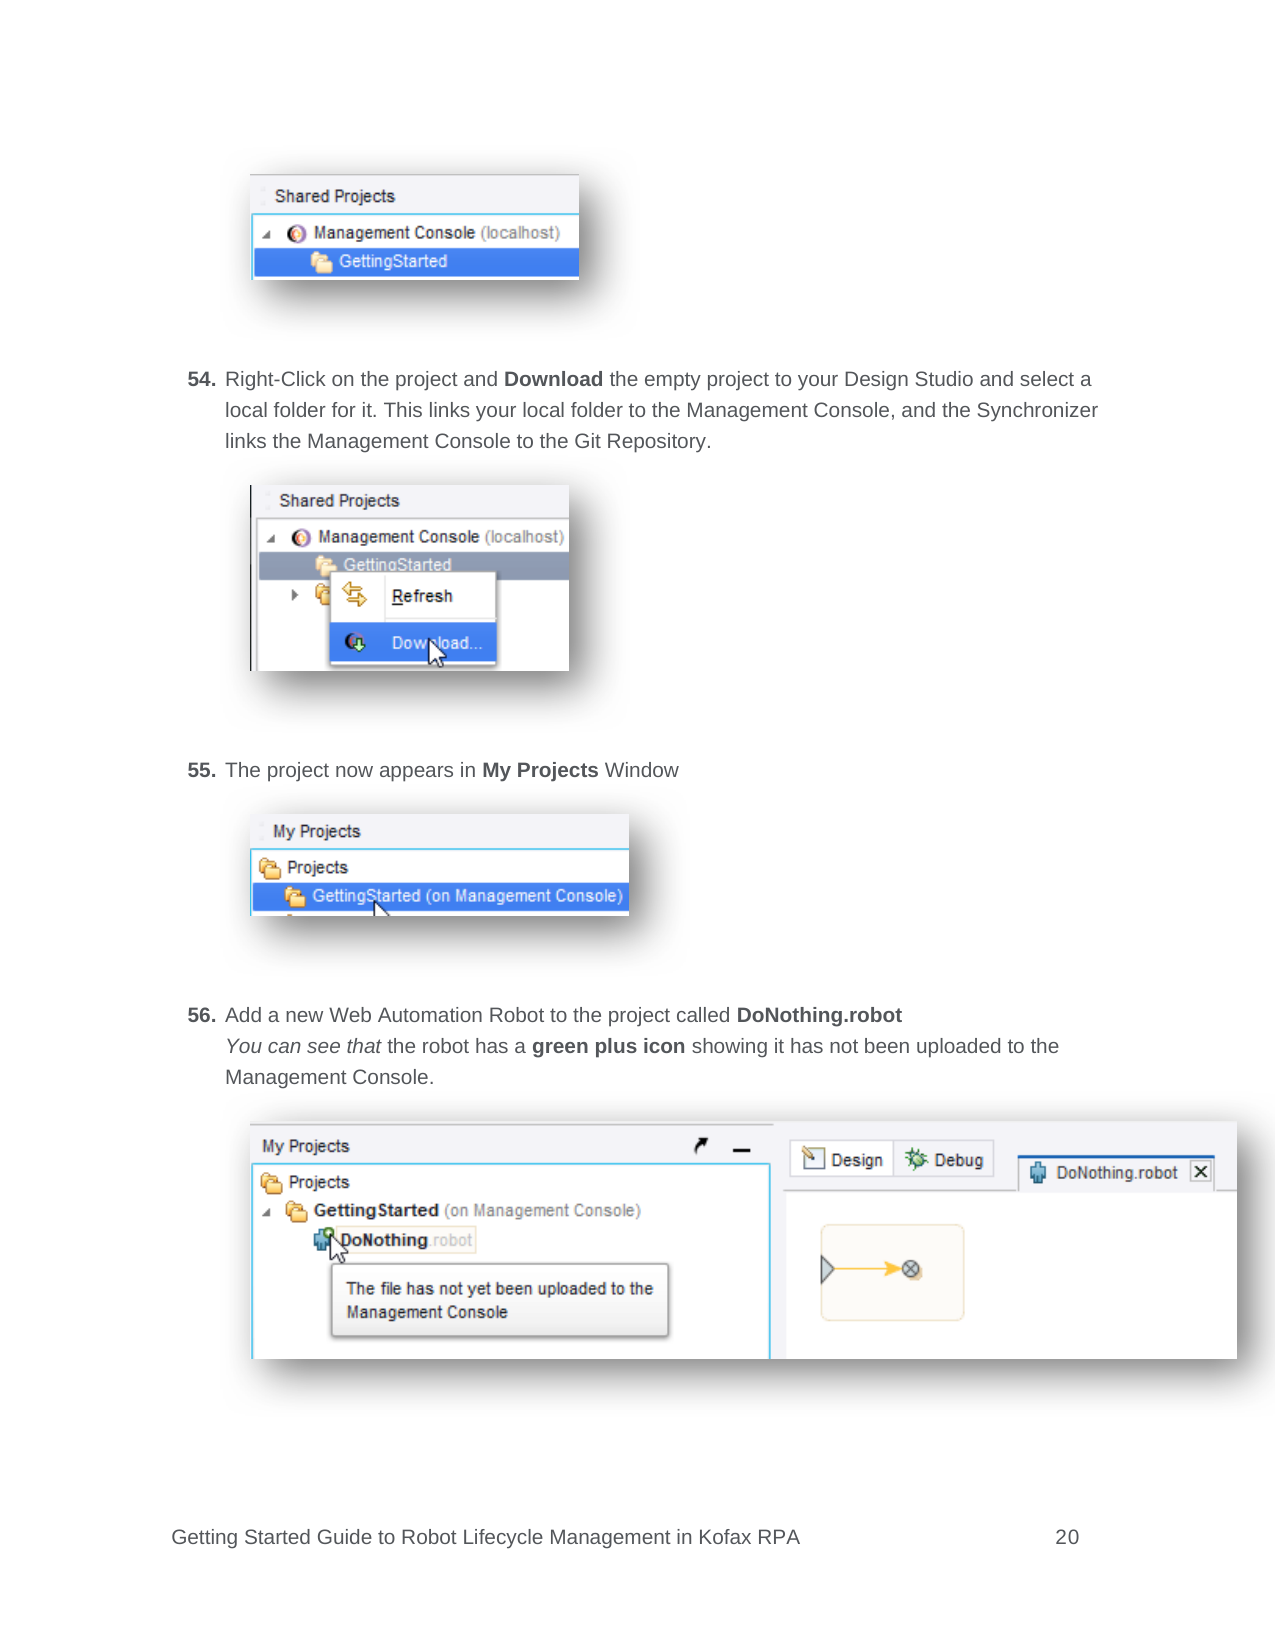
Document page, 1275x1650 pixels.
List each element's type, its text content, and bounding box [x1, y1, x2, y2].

text The project now appears in My Projects Window [187, 758, 1125, 977]
picture [250, 485, 569, 671]
picture [250, 1121, 1237, 1359]
picture [250, 174, 579, 280]
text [187, 150, 1125, 341]
picture [250, 814, 629, 916]
text Right-Click on the project and Download the empty project to your Design Studio and select a local folder for it. This links your local folder to the Management Console, and the Synchronizer links the Management Console to the Git Repository. [187, 367, 1125, 732]
